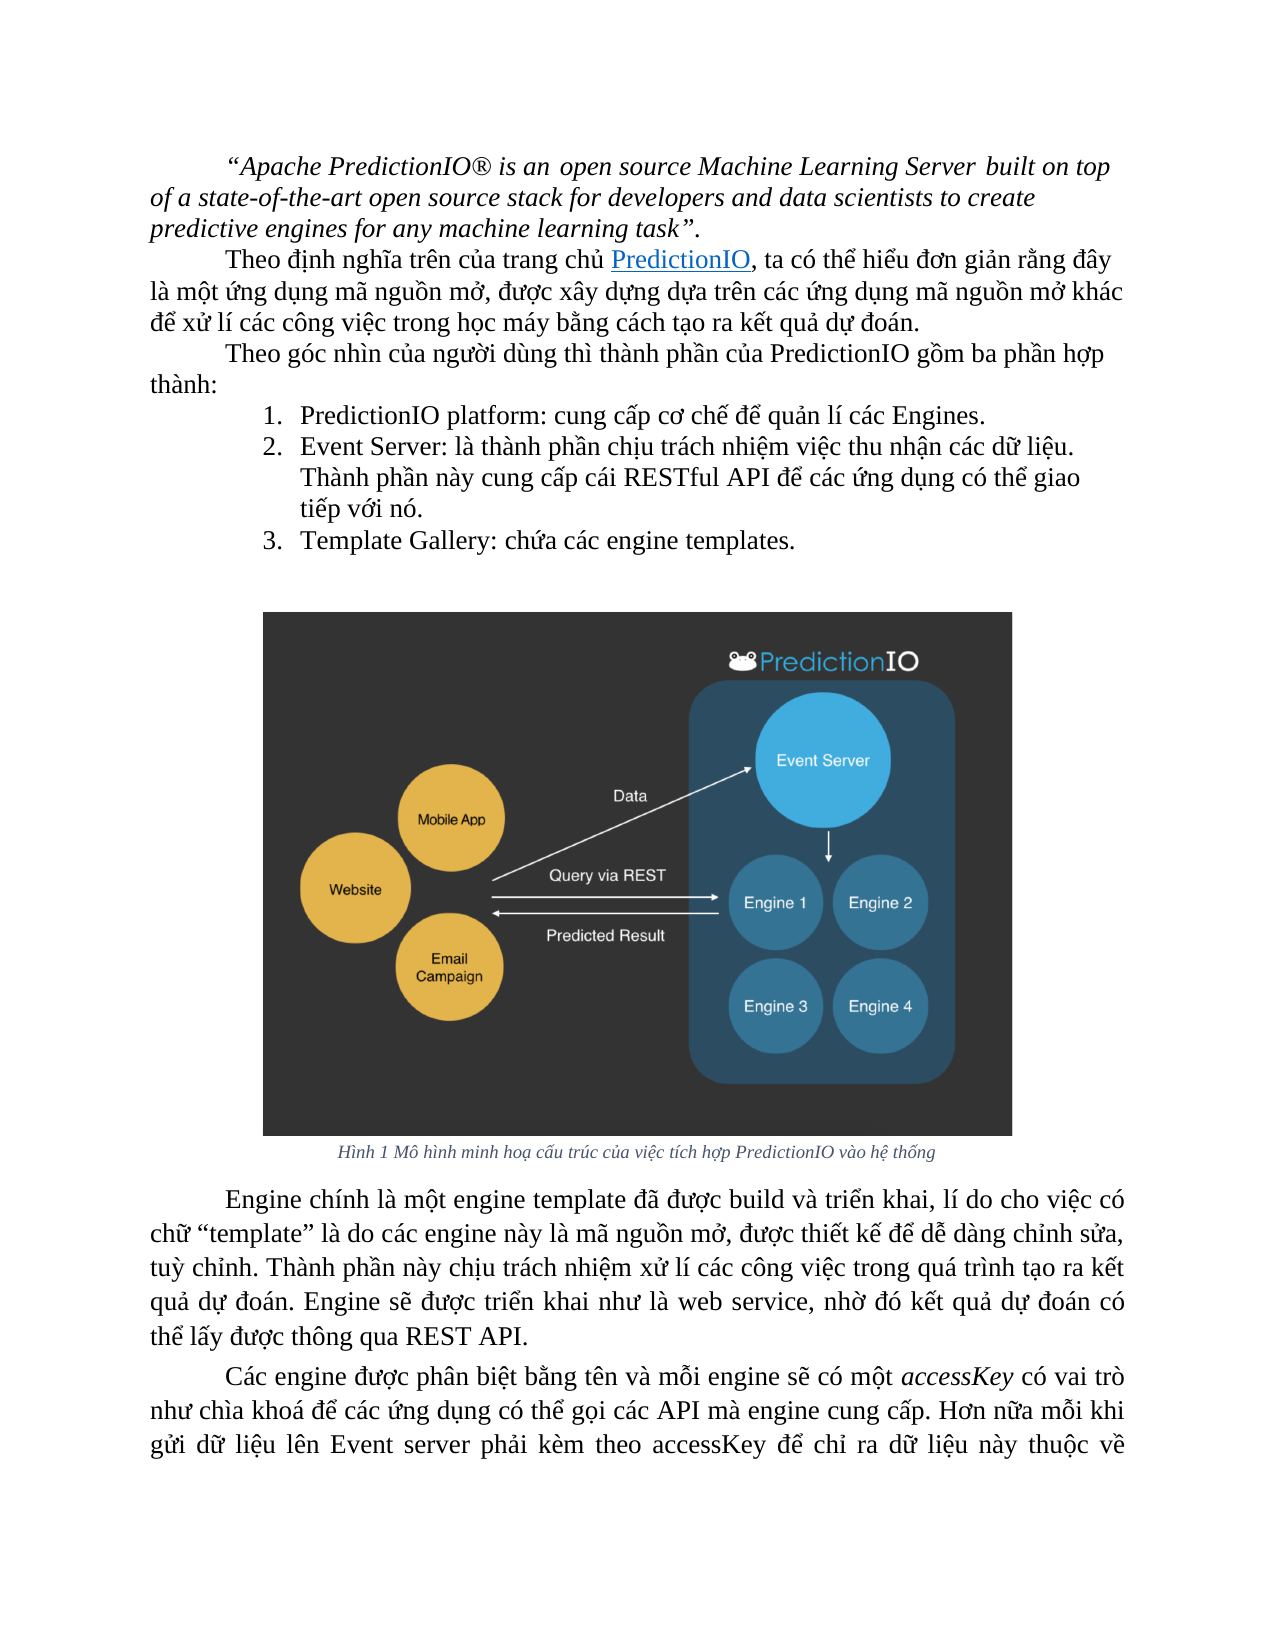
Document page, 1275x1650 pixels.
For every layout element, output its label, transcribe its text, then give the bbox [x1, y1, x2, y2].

text “Apache PredictionIO® is an open source Machine Learning Server built on top of a state-of-the-art open source stack for developers and data scientists to create predictive engines for any machine learning task”. [679, 150, 1125, 243]
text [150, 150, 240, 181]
text Theo góc nhìn của người dùng thì thành phần của PredictionIO gồm ba phần hợp thành: [150, 337, 1125, 399]
list Thành phần này cung cấp cái RESTful API để các ứng dụng có thể giao tiếp với nó. [300, 461, 1125, 524]
text Theo định nghĩa trên của trang chủ PredictionIO, ta có thể hiểu đơn giản rằng đây là một ứng dụng mã nguồn mở, được xây dựng dựa trên các ứng dụng mã nguồn mở khác để xử lí các công việc trong học máy bằng cách tạo ra kết quả dự đoán. [150, 243, 1125, 337]
list PredictionIO platform: cung cấp cơ chế để quản lí các Engines. [262, 399, 1125, 430]
list Event Server: là thành phần chịu trách nhiệm việc thu nhận các dữ liệu. [262, 430, 1125, 461]
picture [262, 611, 1013, 1136]
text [150, 1360, 1125, 1459]
text Engine chính là một engine template đã được build và triển khai, lí do cho việc có chữ “template” là do các engine này là mã nguồn mở, được thiết kế để dễ dàng chỉnh sửa, tuỳ chỉnh. Thành phần này chịu trách nhiệm xử lí các công việc trong quá trình tạo ra kết quả dự đoán. Engine sẽ được triển khai như là web service, nhờ đó kết quả dự đoán có thể lấy được thông qua REST API. [150, 1183, 1125, 1351]
text Hình 1 Mô hình minh hoạ cấu trúc của việc tích hợp PredictionIO vào hệ thống [150, 1141, 1125, 1162]
list Template Gallery: chứa các engine templates. [262, 524, 1125, 555]
